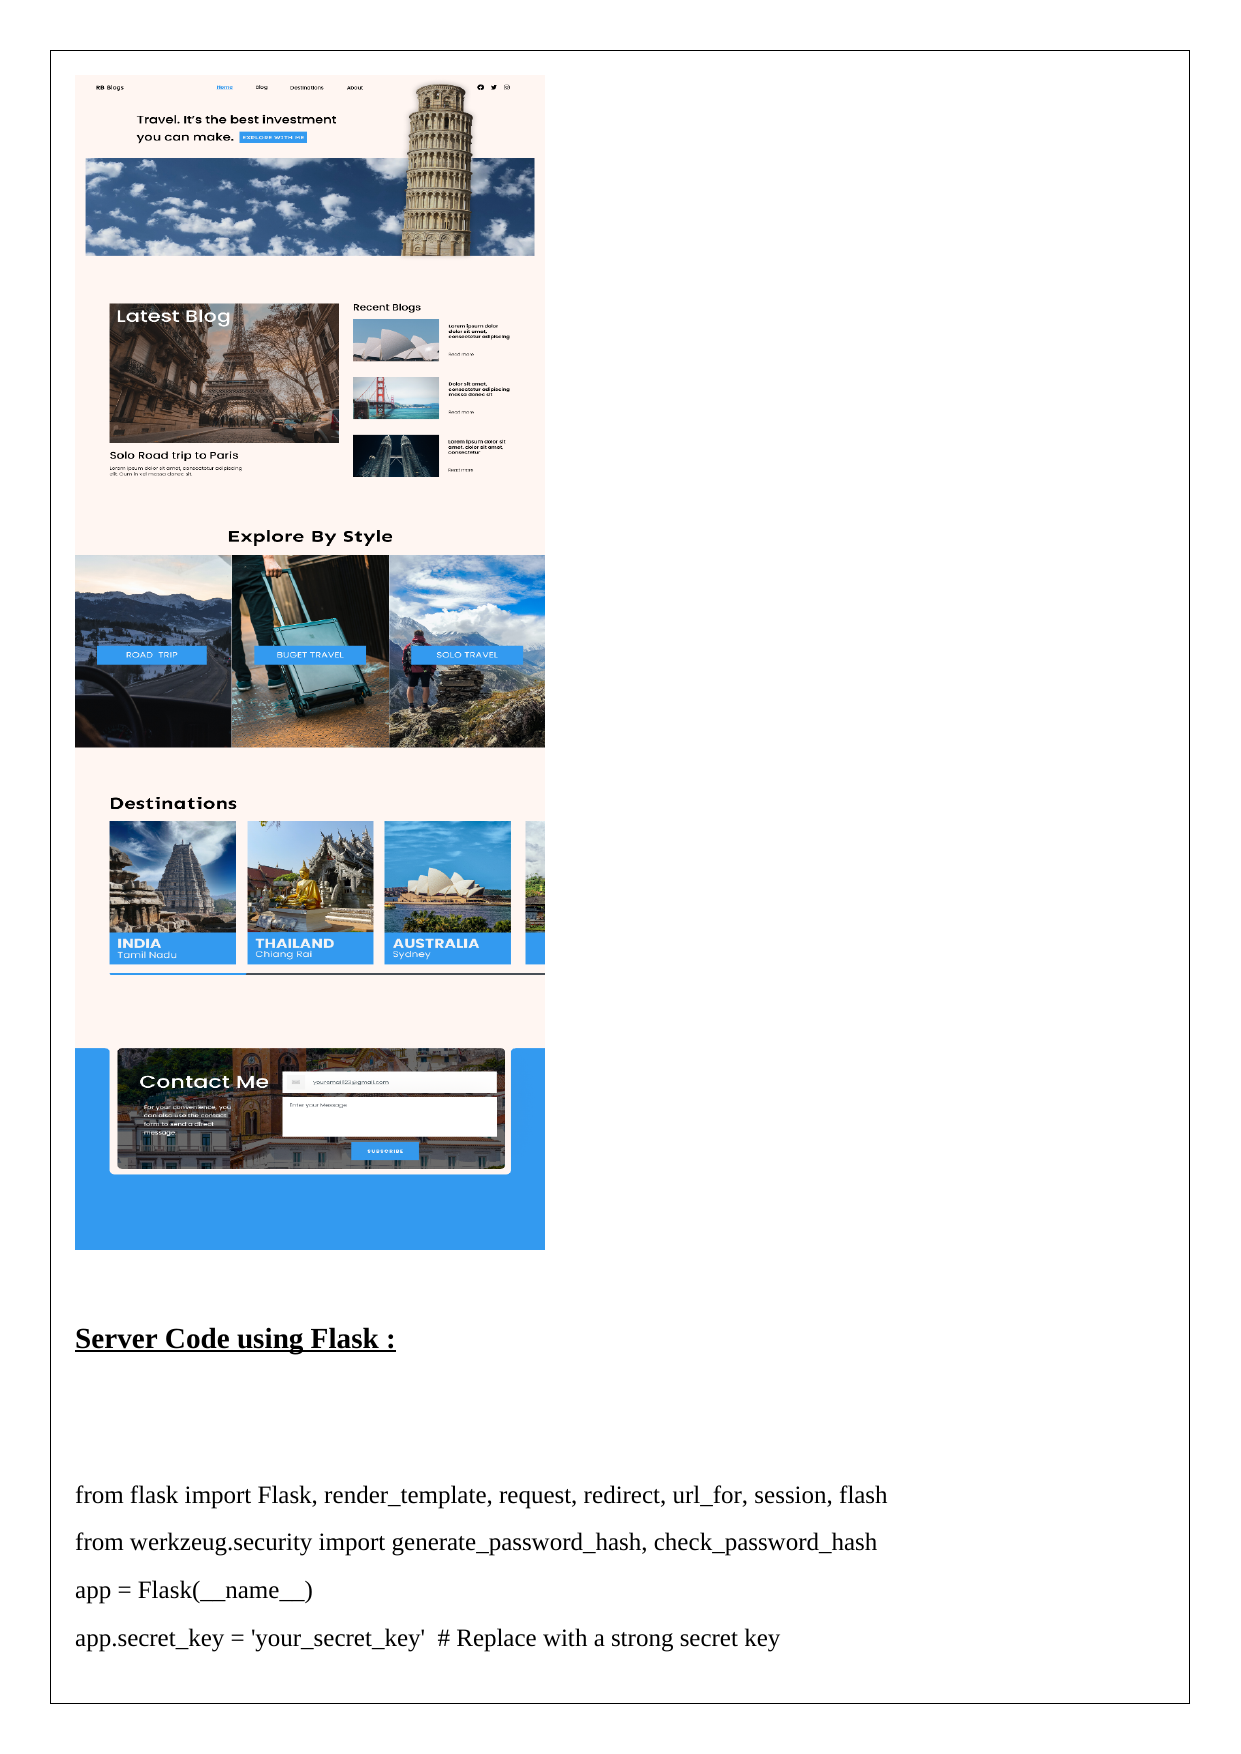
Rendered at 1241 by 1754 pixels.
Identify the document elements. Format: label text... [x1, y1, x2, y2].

picture [75, 75, 545, 1250]
text Server Code using Flask : [75, 1321, 1165, 1355]
text from flask import Flask, render_template, request, redirect, url_for, session, flash [75, 1480, 1165, 1508]
text from werkzeug.security import generate_password_hash, check_password_hash [75, 1527, 1165, 1556]
text app = Flask(__name__) [75, 1575, 1165, 1604]
text app.secret_key = 'your_secret_key' # Replace with a strong secret key [75, 1623, 1165, 1652]
